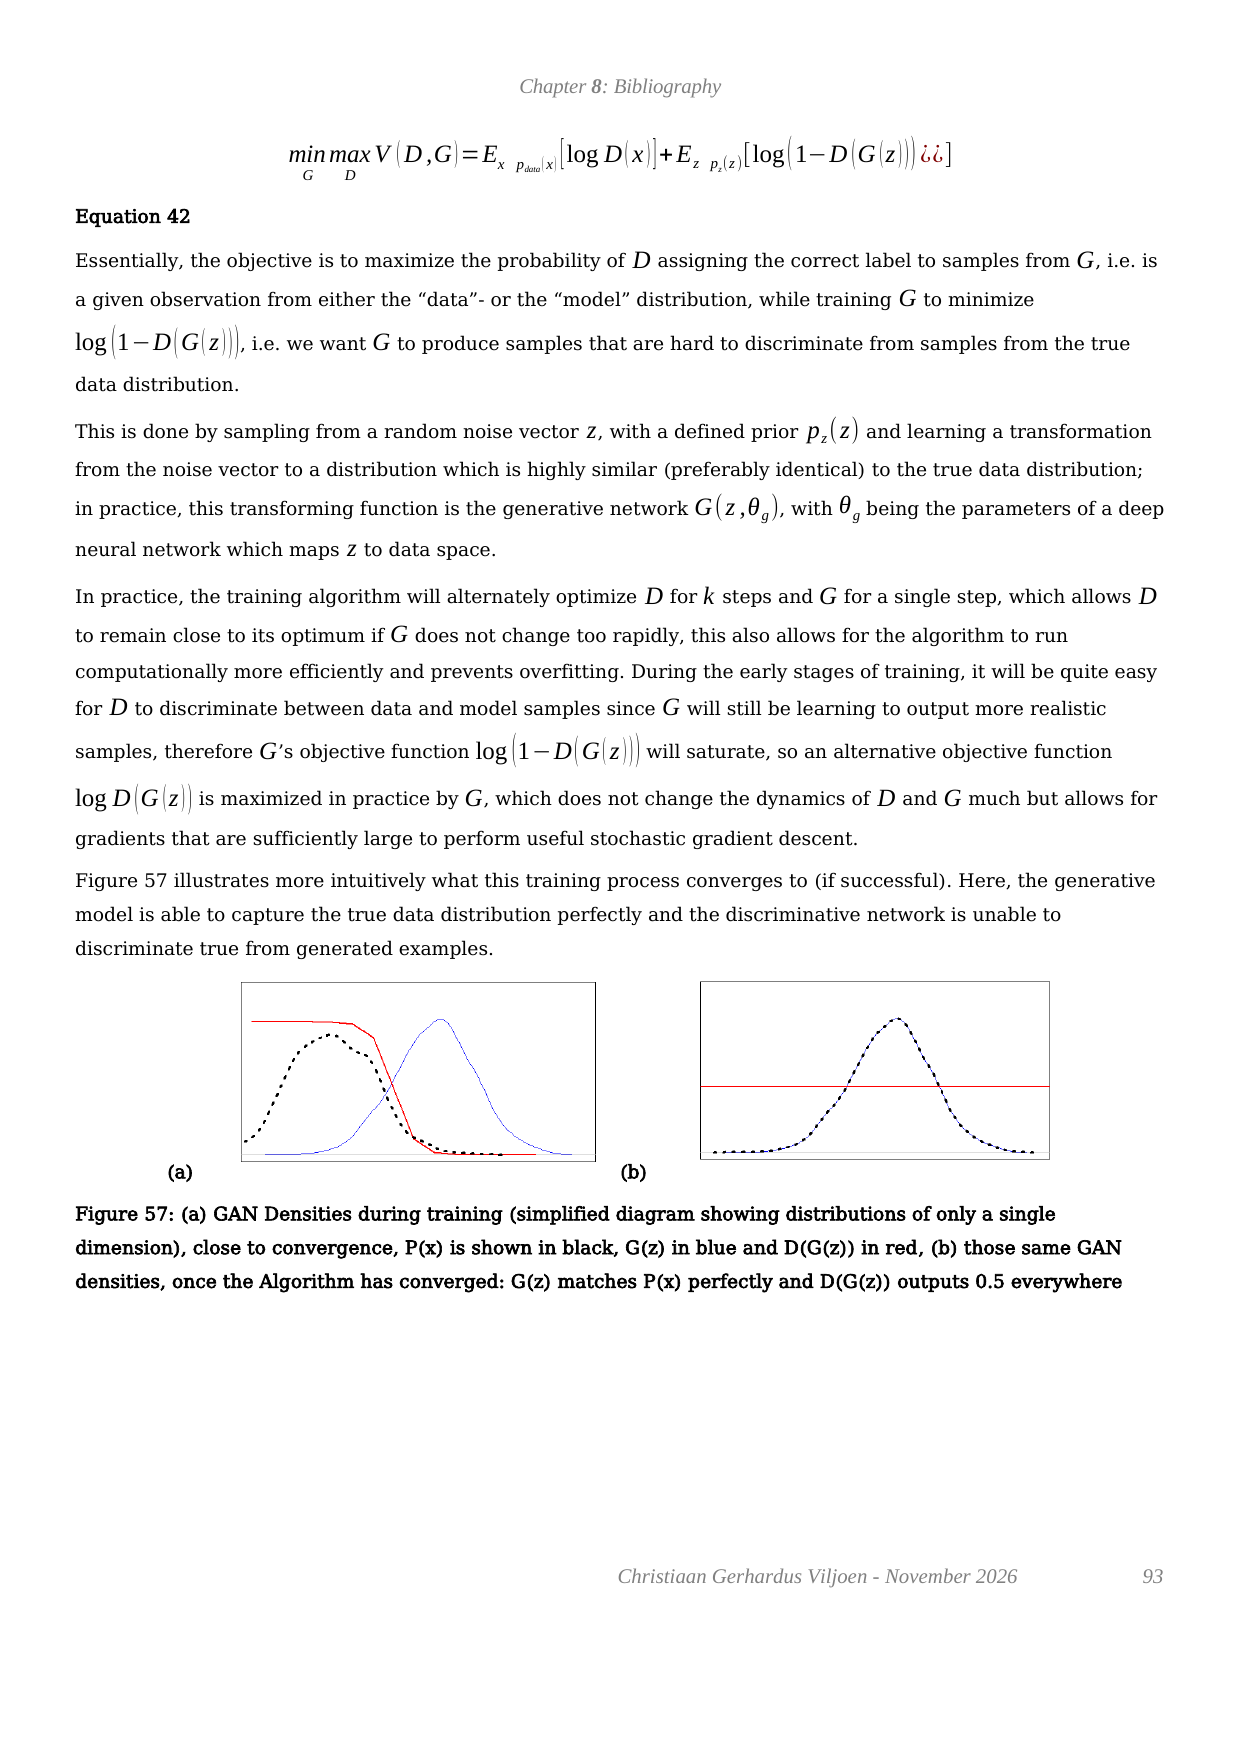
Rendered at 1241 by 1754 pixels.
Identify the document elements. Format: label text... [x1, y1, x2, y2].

text Essentially, the objective is to maximize the probability of assigning the correct label to samples from , i.e. is a given observation from either the “data”- or the “model” distribution, while training to minimize , i.e. we want to produce samples that are hard to discriminate from samples from the true data distribution. [75, 246, 1165, 395]
text Figure 57: (a) GAN Densities during training (simplified diagram showing distributions of only a single dimension), close to convergence, P(x) is shown in black, G(z) in blue and D(G(z)) in red, (b) those same GAN densities, once the Algorithm has converged: G(z) matches P(x) perfectly and D(G(z)) outputs 0.5 everywhere [75, 1202, 1165, 1292]
text This is done by sampling from a random noise vector , with a defined prior and learning a transformation from the noise vector to a distribution which is highly similar (preferably identical) to the true data distribution; in practice, this transforming function is the generative network , with being the parameters of a deep neural network which maps to data space. [75, 415, 1165, 563]
text Equation 42 [75, 204, 1165, 227]
text In practice, the training algorithm will alternately optimize for steps and for a single step, which allows to remain close to its optimum if does not change too rapidly, this also allows for the algorithm to run computationally more efficiently and prevents overfitting. During the early stages of training, it will be quite easy for to discriminate between data and model samples since will still be learning to output more realistic samples, therefore ’s objective function will saturate, so an alternative objective function is maximized in practice by , which does not change the dynamics of and much but allows for gradients that are sufficiently large to perform useful stochastic gradient descent. [75, 582, 1165, 849]
text Figure 57 illustrates more intuitively what this training process converges to (if successful). Here, the generative model is able to capture the true data distribution perfectly and the discriminative network is unable to discriminate true from generated examples. [75, 869, 1165, 959]
picture [653, 978, 1074, 1179]
picture [193, 979, 620, 1179]
